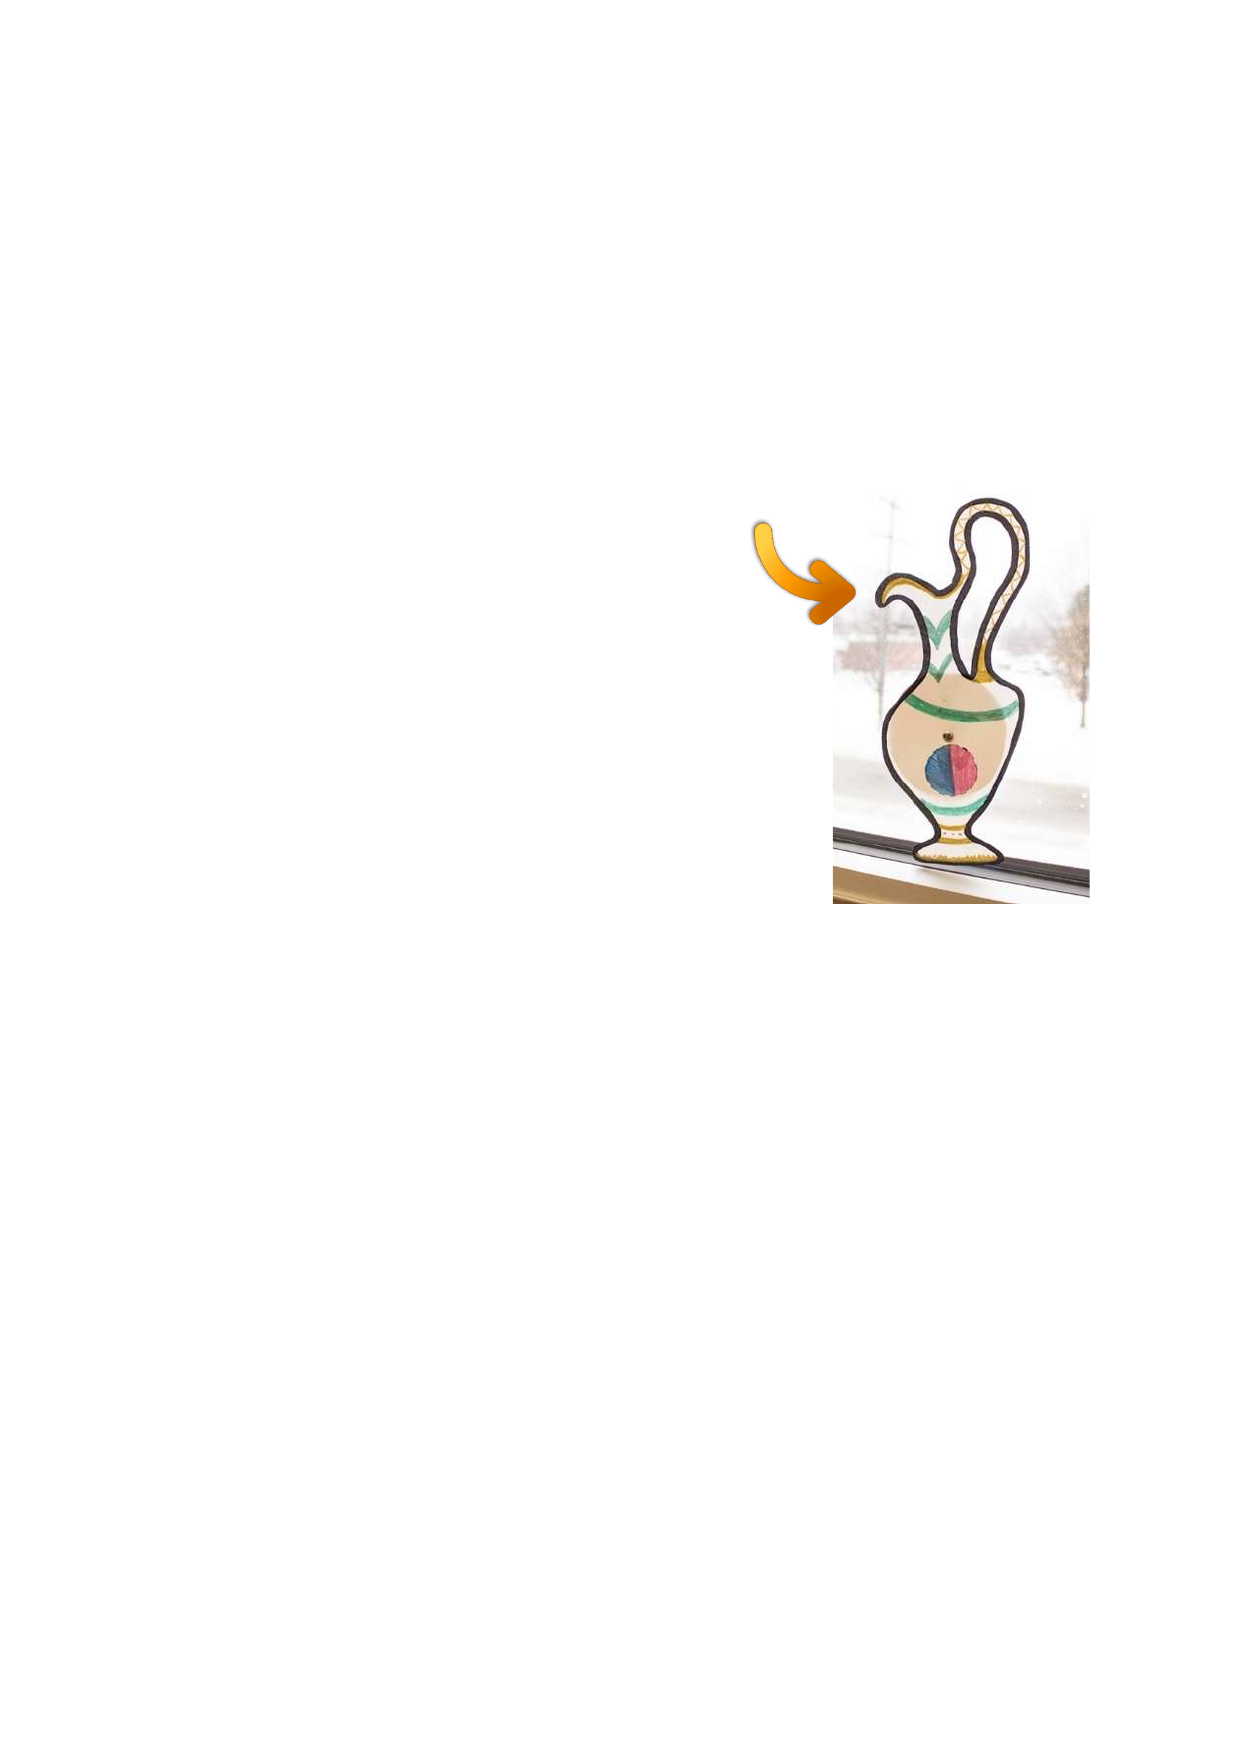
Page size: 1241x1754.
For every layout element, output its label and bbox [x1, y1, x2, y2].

picture [745, 478, 1090, 904]
